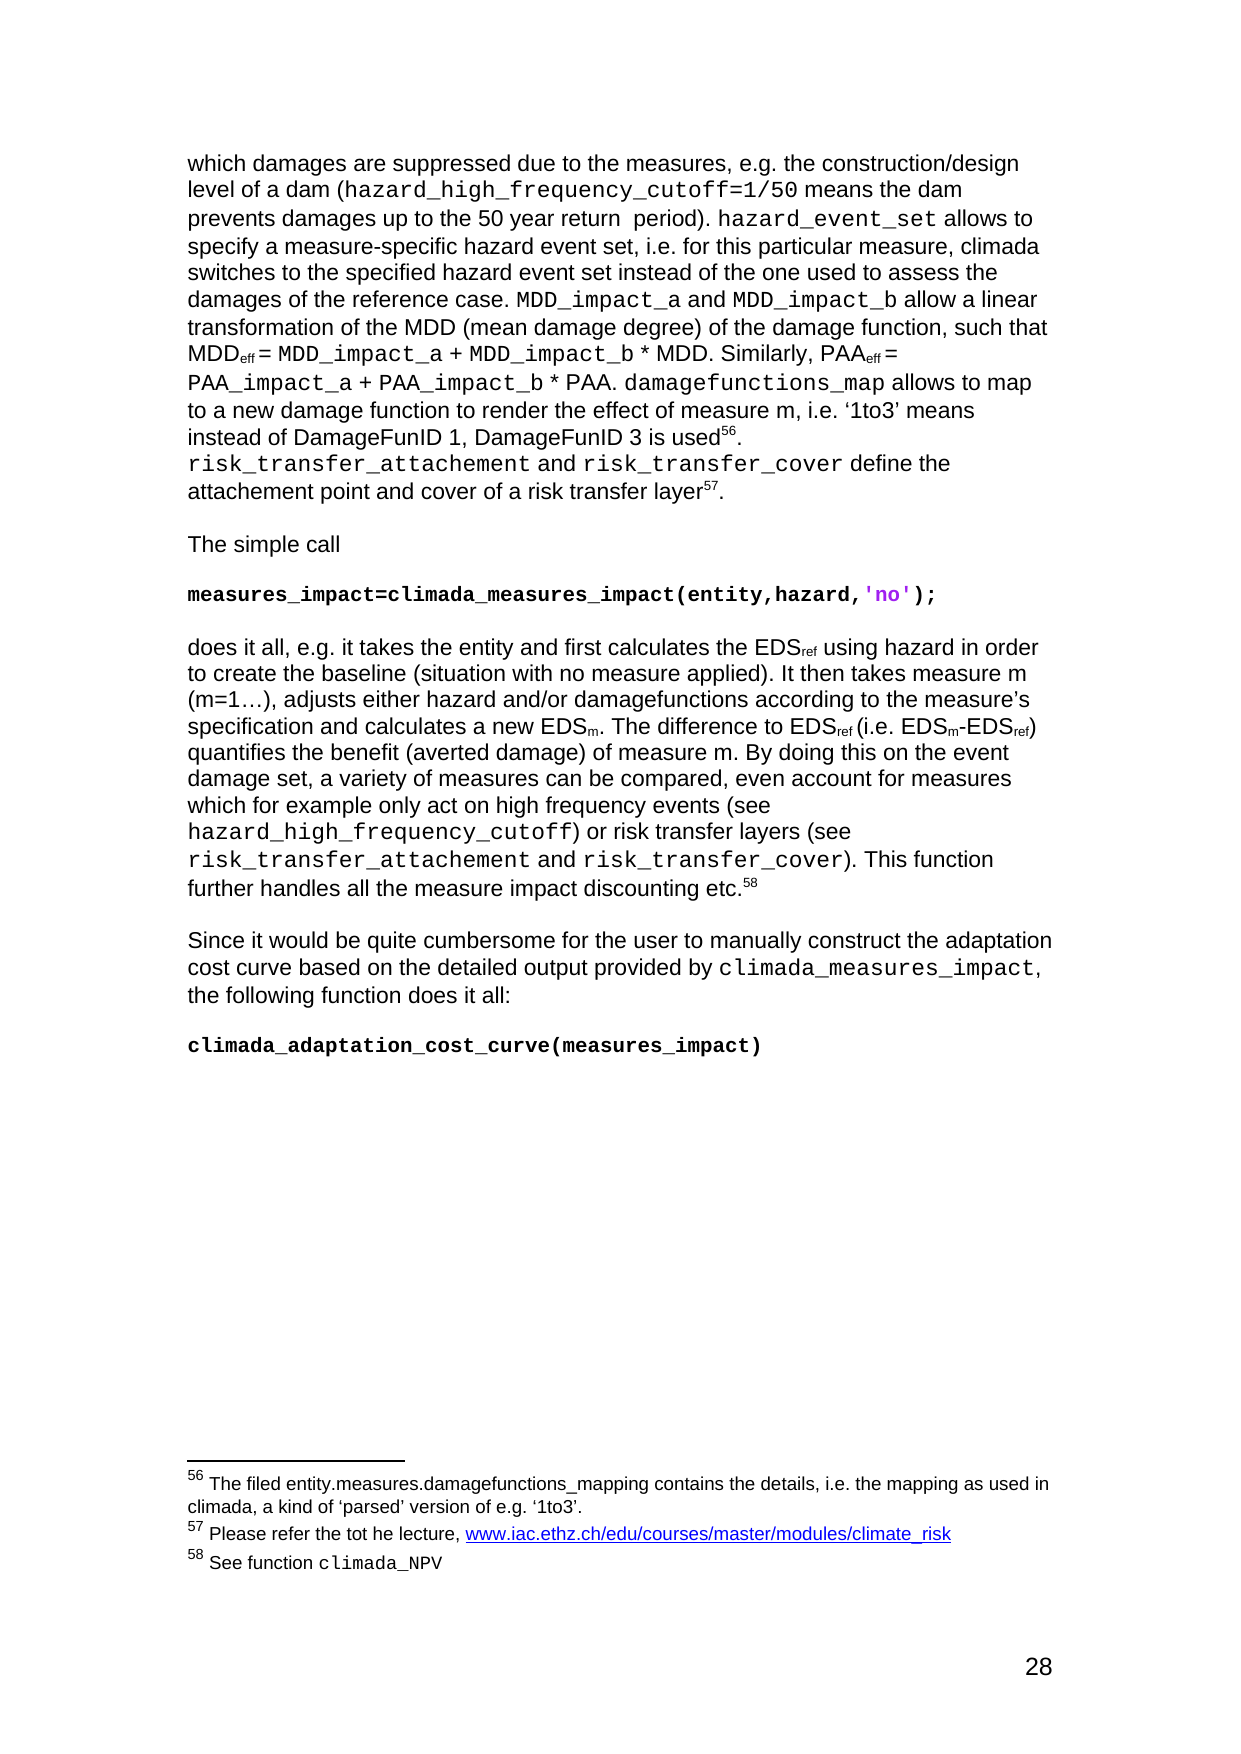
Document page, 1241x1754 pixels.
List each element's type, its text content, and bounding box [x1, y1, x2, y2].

text measures_impact=climada_measures_impact(entity,hazard,'no'); [187, 583, 1053, 607]
text does it all, e.g. it takes the entity and first calculates the EDSref using hazard in order to create the baseline (situation with no measure applied). It then takes measure m (m=1…), adjusts either hazard and/or damagefunctions according to the measure’s specification and calculates a new EDSm. The difference to EDSref (i.e. EDSm-EDSref) quantifies the benefit (averted damage) of measure m. By doing this on the event damage set, a variety of measures can be compared, even account for measures which for example only act on high frequency events (see hazard_high_frequency_cutoff) or risk transfer layers (see risk_transfer_attachement and risk_transfer_cover). This function further handles all the measure impact discounting etc. [187, 633, 1053, 901]
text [187, 150, 1053, 504]
text climada_adaptation_cost_curve(measures_impact) [187, 1035, 1053, 1058]
text The simple call [187, 531, 1053, 557]
text Since it would be quite cumbersome for the user to manually construct the adaptation cost curve based on the detailed output provided by climada_measures_impact, the following function does it all: [187, 927, 1053, 1008]
